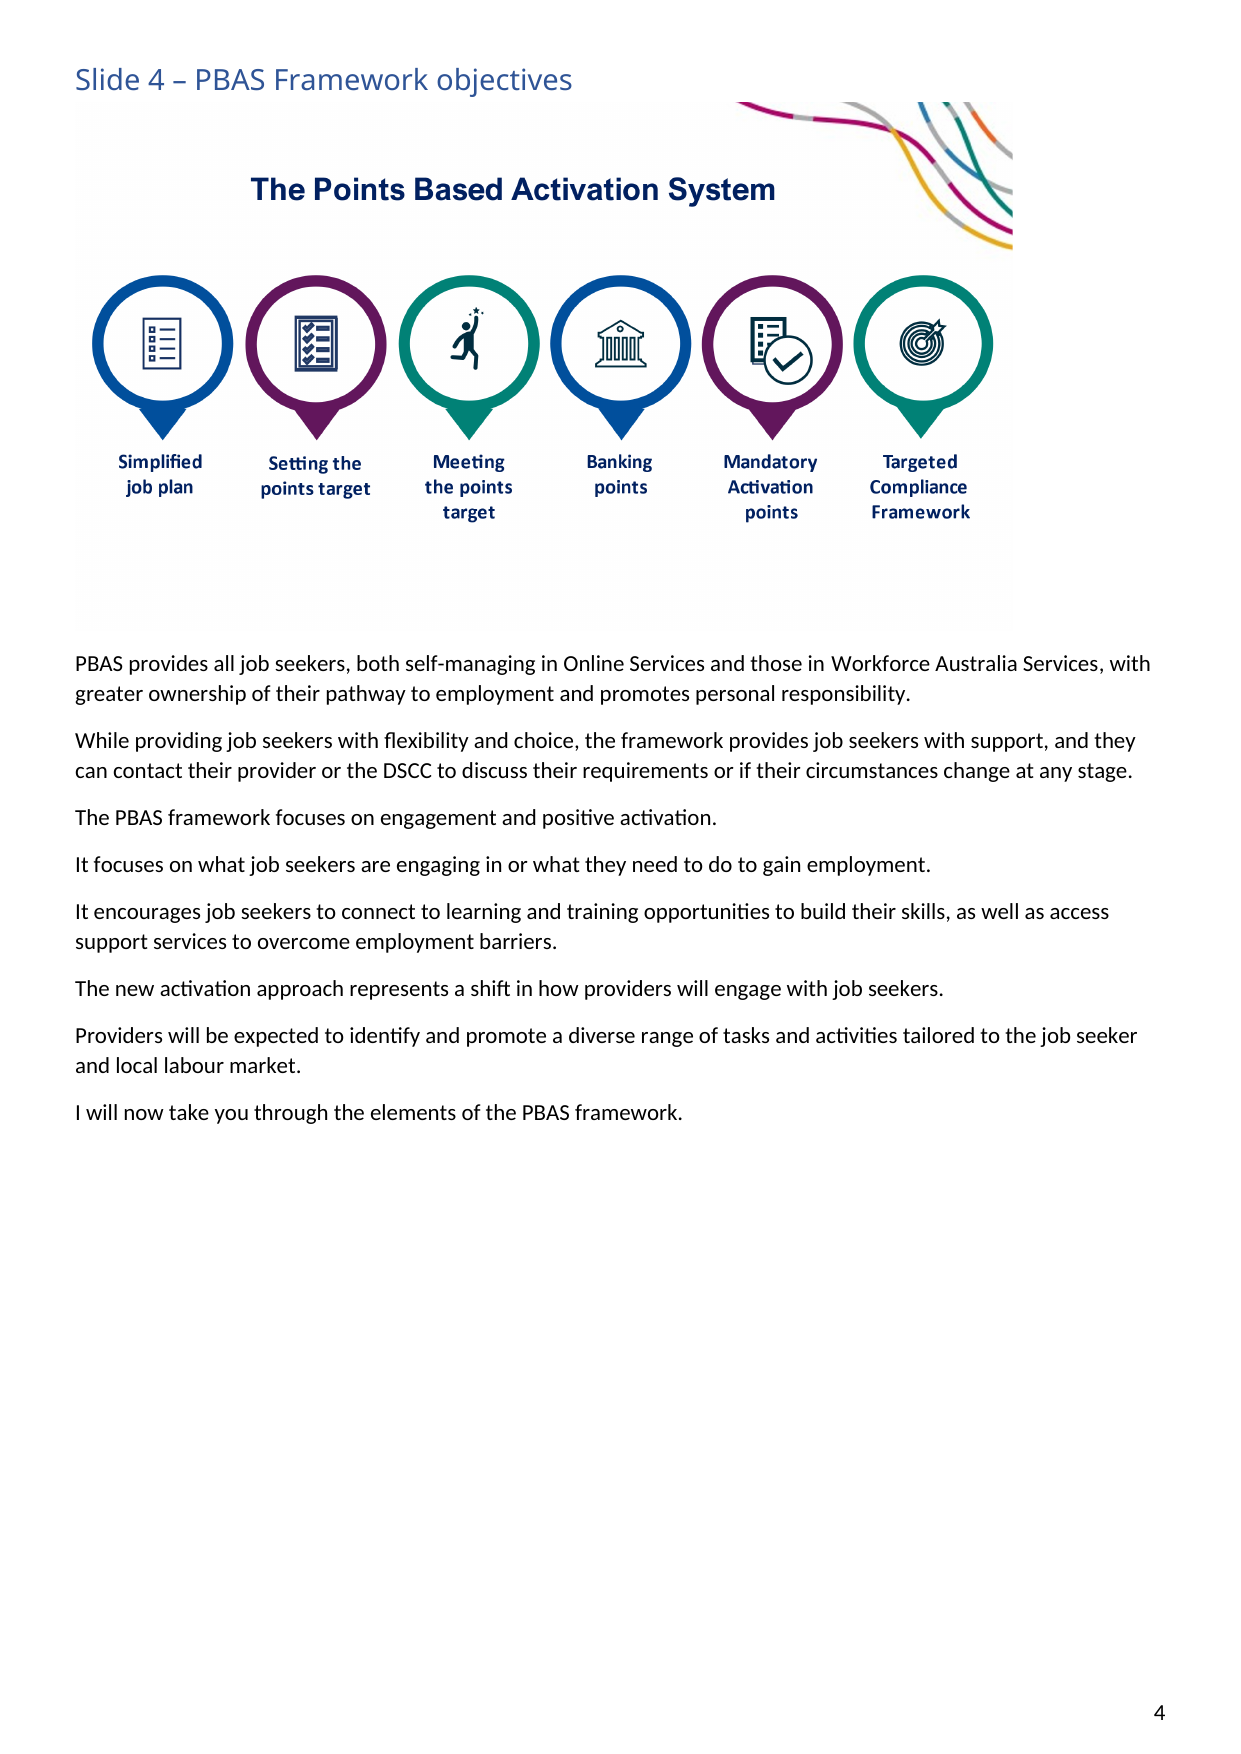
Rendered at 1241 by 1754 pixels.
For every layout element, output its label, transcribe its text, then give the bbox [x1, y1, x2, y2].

text Providers will be expected to identify and promote a diverse range of tasks and activities tailored to the job seeker and local labour market. [75, 1021, 1165, 1079]
text The new activation approach represents a shift in how providers will engage with job seekers. [75, 974, 1165, 1002]
picture [75, 102, 1013, 631]
text It focuses on what job seekers are engaging in or what they need to do to gain employment. [75, 850, 1165, 878]
text PBAS provides all job seekers, both self-managing in Online Services and those in Workforce Australia Services, with greater ownership of their pathway to employment and promotes personal responsibility. [75, 649, 1165, 707]
subtitle Slide 4 – PBAS Framework objectives [75, 59, 1165, 99]
text It encourages job seekers to connect to learning and training opportunities to build their skills, as well as access support services to overcome employment barriers. [75, 897, 1165, 955]
text I will now take you through the elements of the PBAS framework. [75, 1098, 1165, 1126]
text While providing job seekers with flexibility and choice, the framework provides job seekers with support, and they can contact their provider or the DSCC to discuss their requirements or if their circumstances change at any stage. [75, 726, 1165, 784]
text The PBAS framework focuses on engagement and positive activation. [75, 803, 1165, 831]
